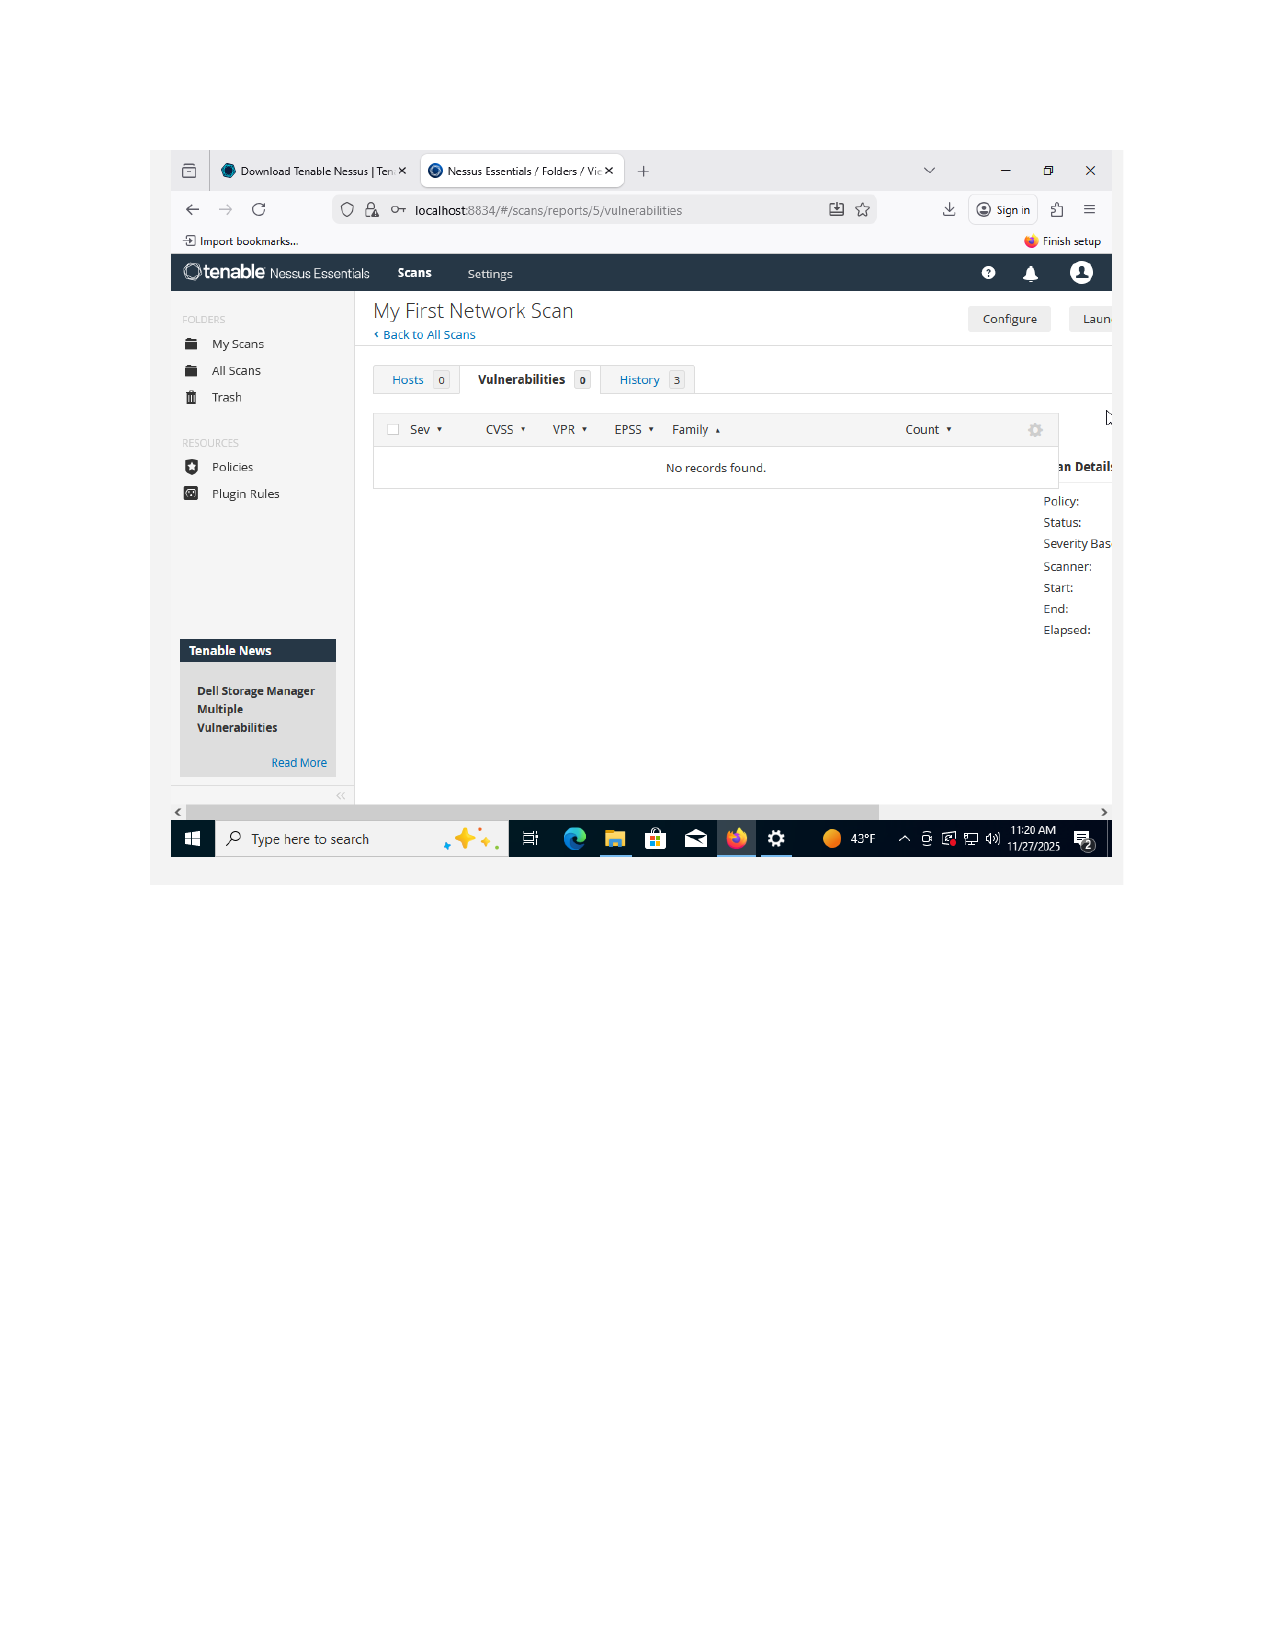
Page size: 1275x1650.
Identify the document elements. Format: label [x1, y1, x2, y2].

picture [150, 150, 1124, 885]
